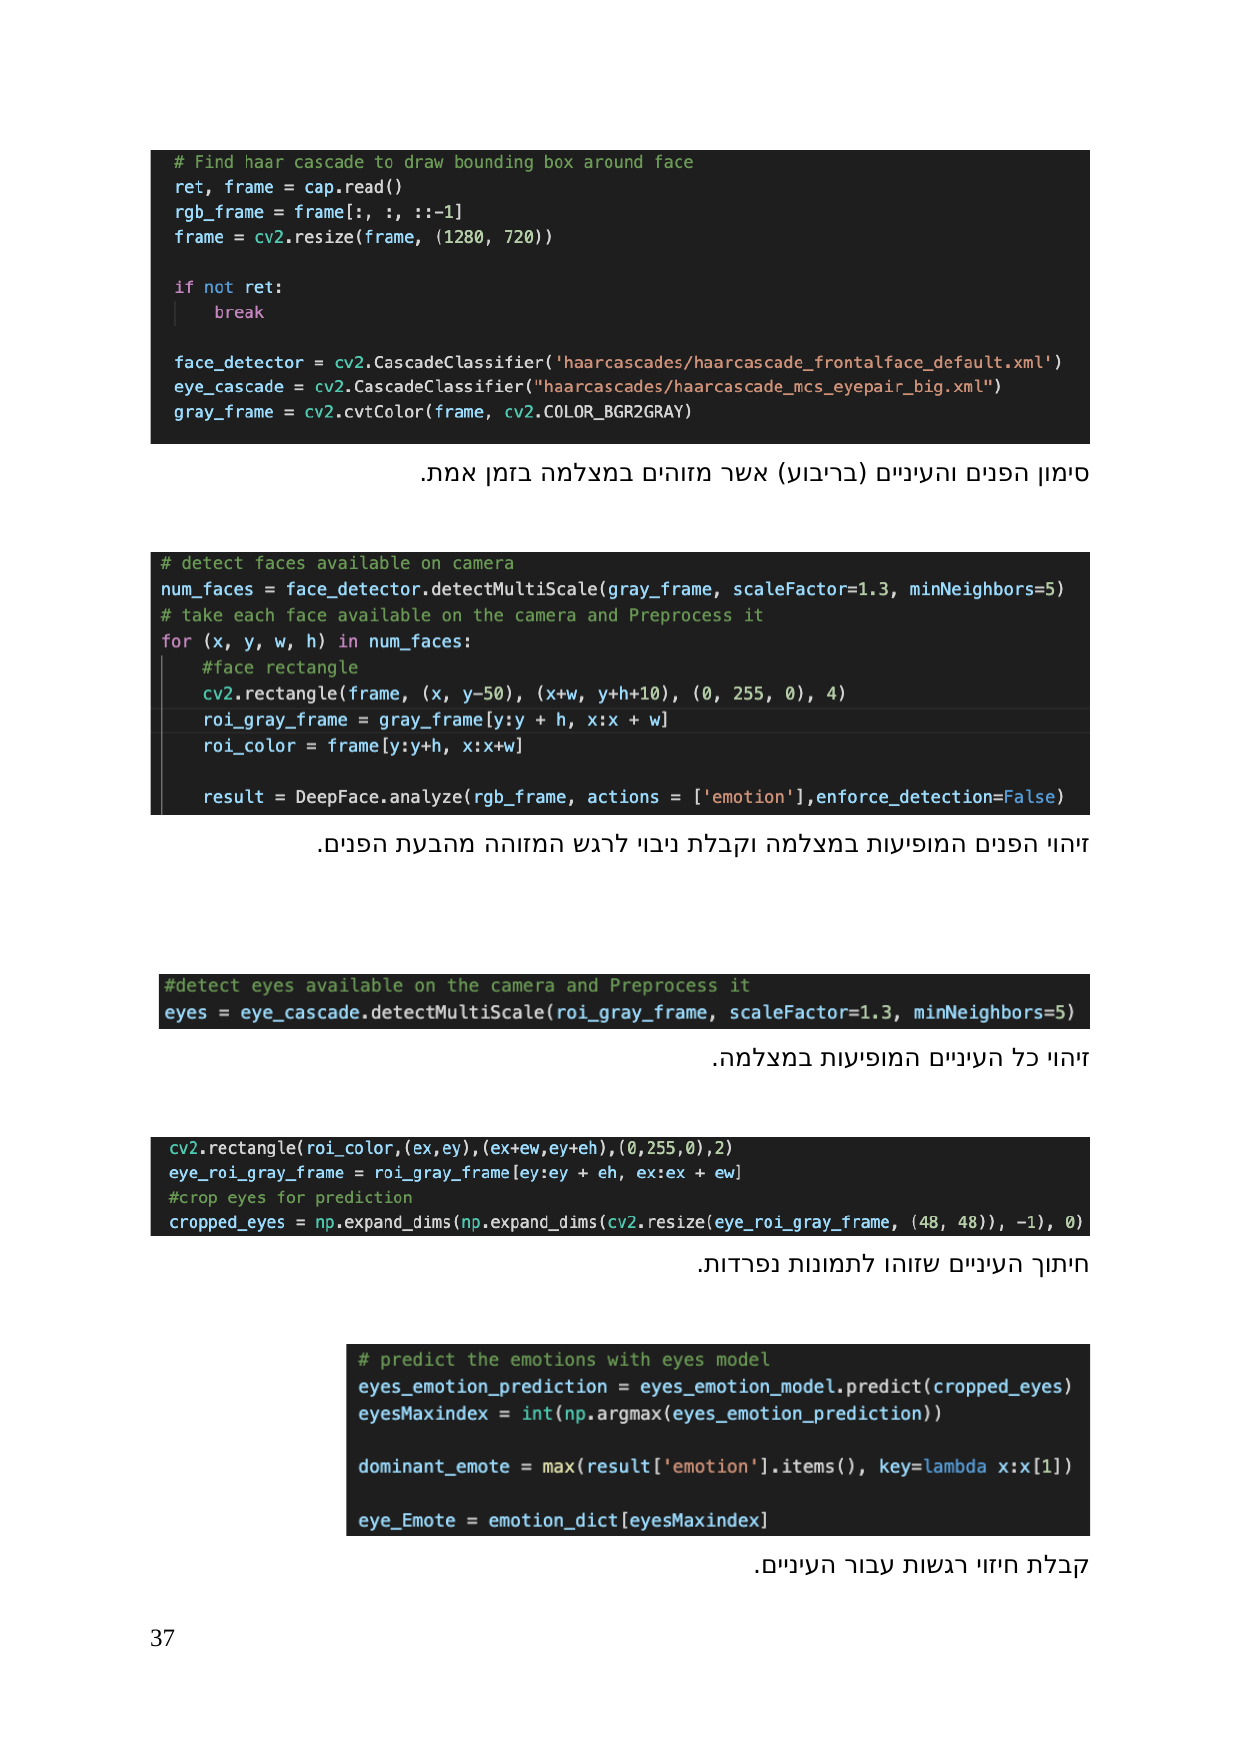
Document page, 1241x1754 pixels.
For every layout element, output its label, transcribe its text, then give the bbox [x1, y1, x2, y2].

text קבלת חיזוי רגשות עבור העיניים. [150, 1550, 1090, 1579]
text חיתוך העיניים שזוהו לתמונות נפרדות. [150, 1249, 1090, 1279]
picture [158, 974, 1090, 1029]
text סימון הפנים והעיניים (בריבוע) אשר מזוהים במצלמה בזמן אמת. [150, 458, 1090, 487]
picture [150, 552, 1090, 815]
picture [150, 150, 1090, 444]
text זיהוי הפנים המופיעות במצלמה וקבלת ניבוי לרגש המזוהה מהבעת הפנים. [150, 829, 1090, 858]
text זיהוי כל העיניים המופיעות במצלמה. [150, 1043, 1090, 1072]
picture [150, 1137, 1090, 1236]
picture [346, 1344, 1091, 1536]
